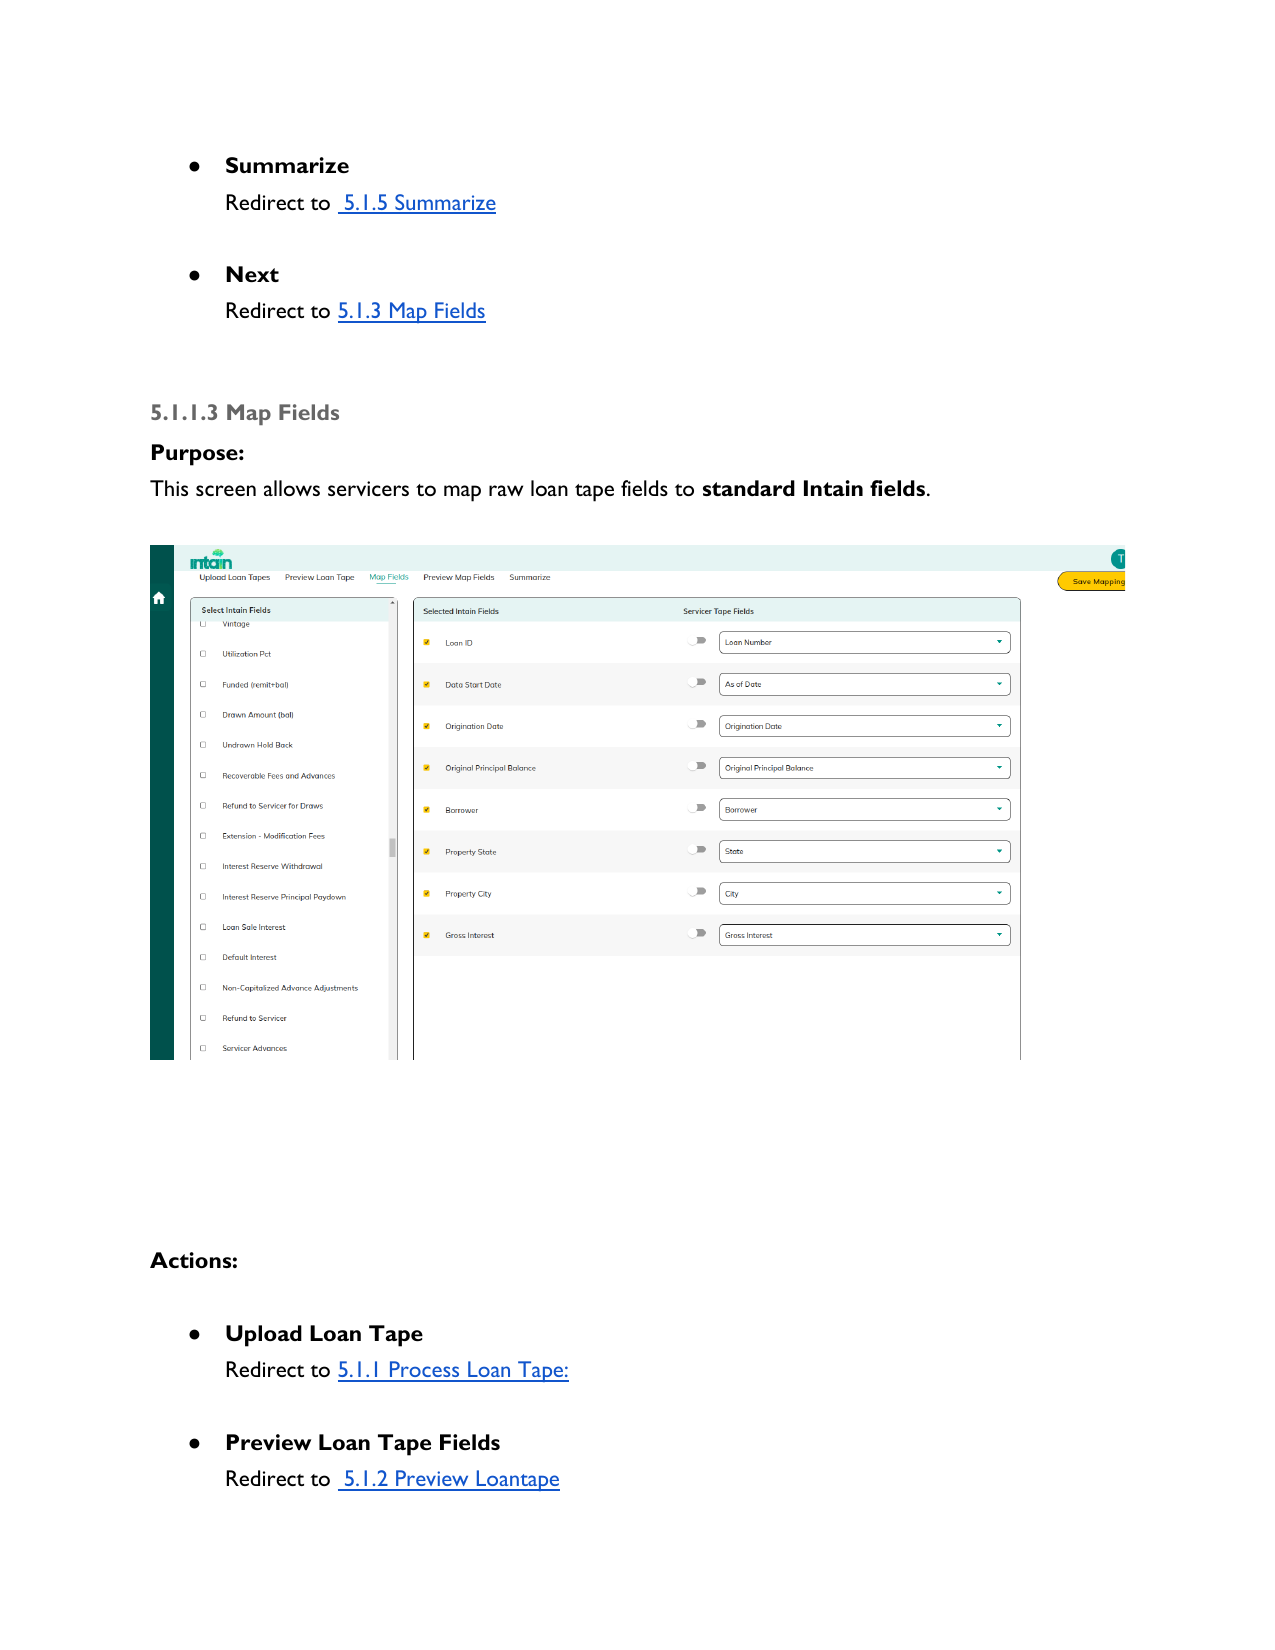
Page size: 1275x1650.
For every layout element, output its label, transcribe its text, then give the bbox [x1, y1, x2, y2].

list Next [187, 259, 1125, 290]
text Redirect to 5.1.5 Summarize [225, 186, 1125, 218]
subtitle 5.1.1.3 Map Fields [150, 397, 1125, 428]
text Purpose: [150, 437, 1125, 468]
text This screen allows servicers to map raw loan tape fields to standard Intain fields. [150, 473, 1125, 504]
text Redirect to 5.1.1 Process Loan Tape: [225, 1354, 1125, 1385]
text Actions: [150, 1245, 1125, 1277]
picture [150, 545, 1125, 1060]
list Summarize [187, 150, 1125, 182]
list Preview Loan Tape Fields [187, 1426, 1125, 1458]
text Redirect to 5.1.2 Preview Loantape [225, 1462, 1125, 1494]
text Redirect to 5.1.3 Map Fields [225, 295, 1125, 327]
list Upload Loan Tape [187, 1317, 1125, 1349]
